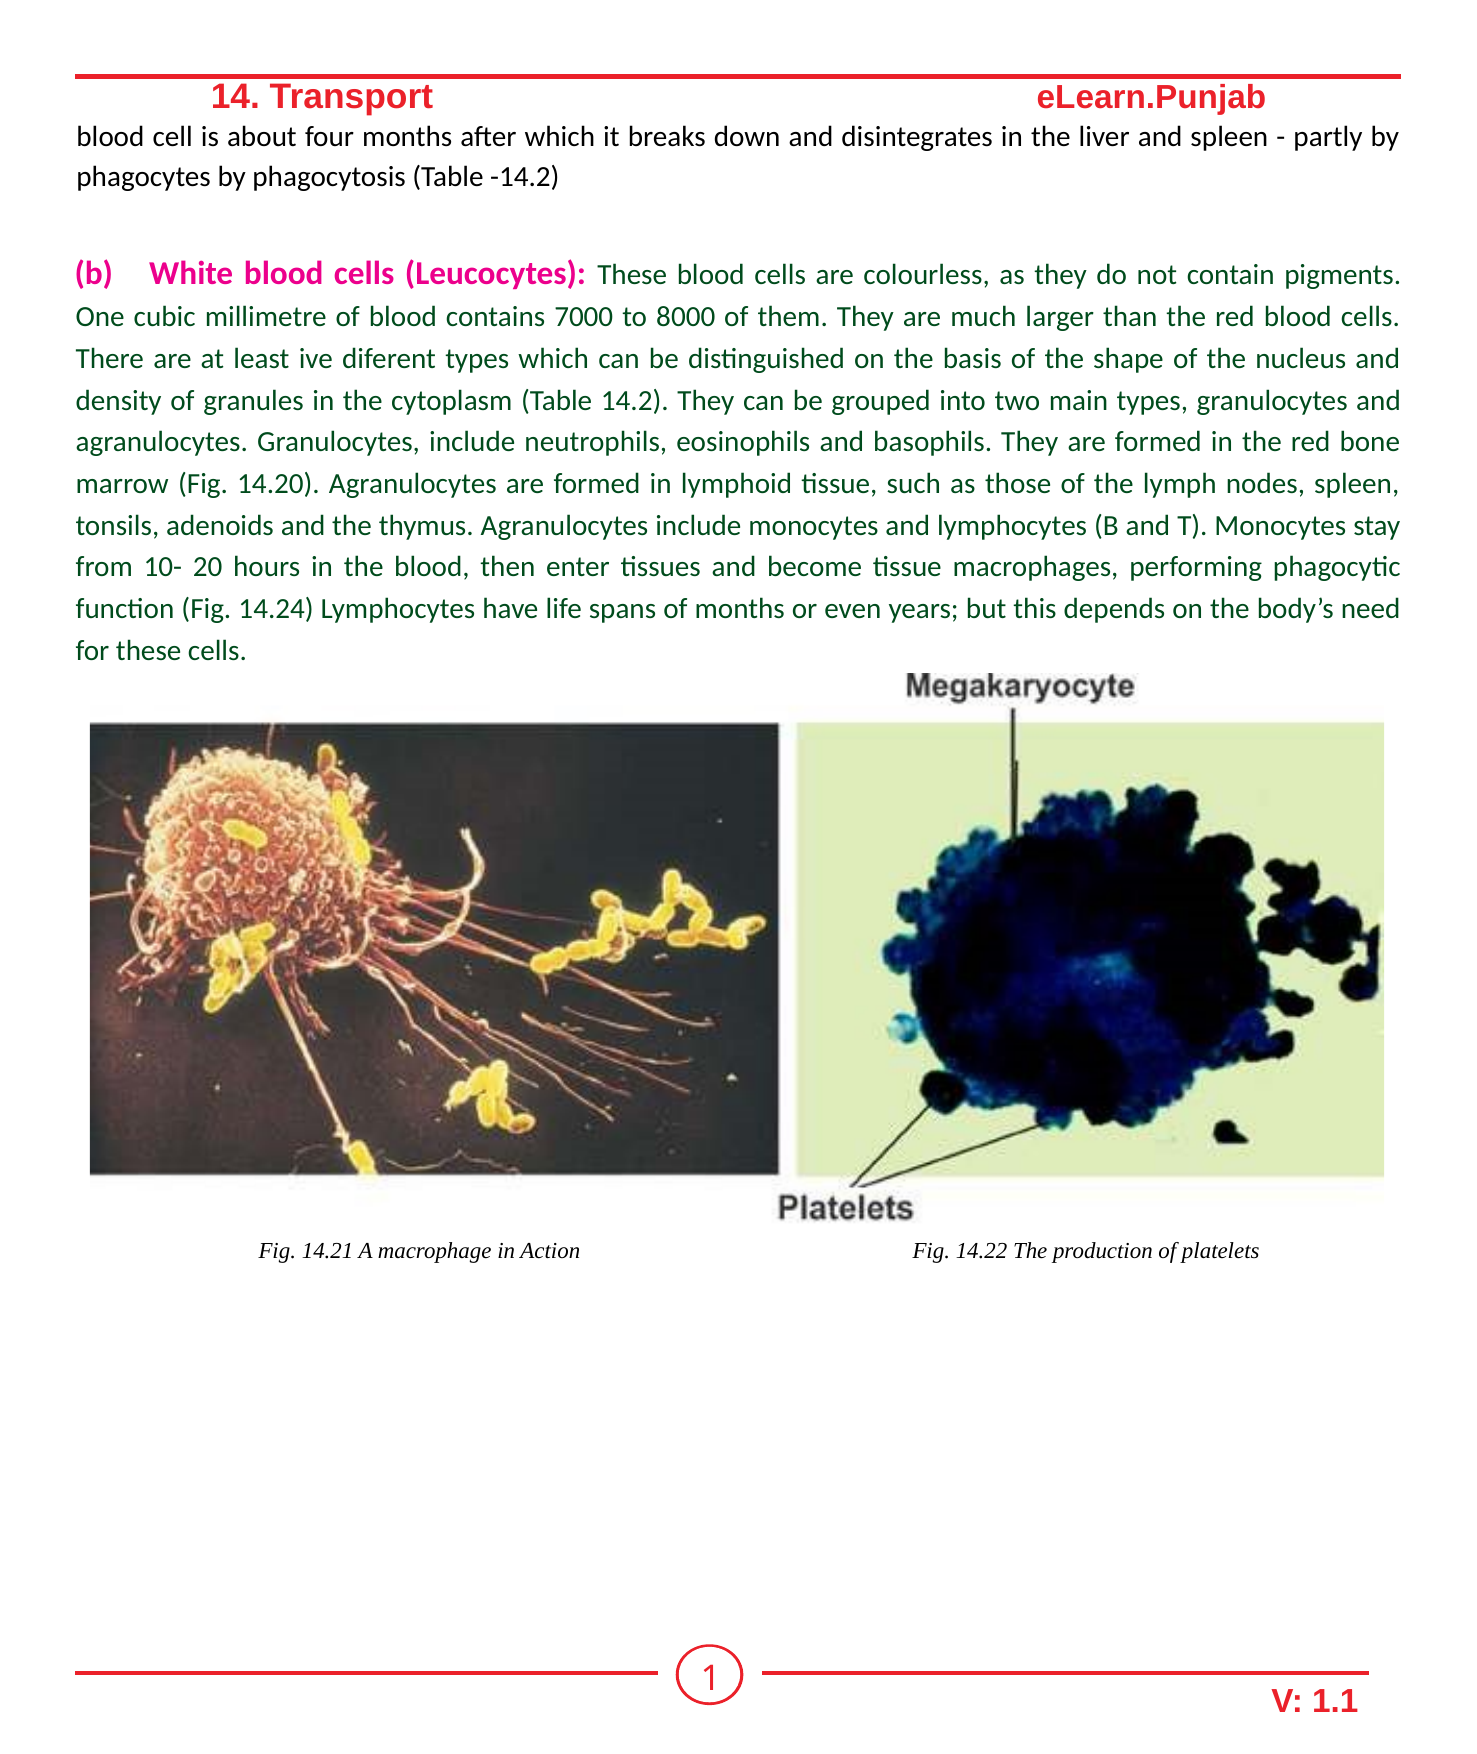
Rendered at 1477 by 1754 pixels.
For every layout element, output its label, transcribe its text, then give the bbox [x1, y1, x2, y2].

list White blood cells (Leucocytes): These blood cells are colourless, as they do not contain pigments. One cubic millimetre of blood contains 7000 to 8000 of them. They are much larger than the red blood cells. There are at least ive diferent types which can be distinguished on the basis of the shape of the nucleus and density of granules in the cytoplasm (Table 14.2). They can be grouped into two main types, granulocytes and agranulocytes. Granulocytes, include neutrophils, eosinophils and basophils. They are formed in the red bone marrow (Fig. 14.20). Agranulocytes are formed in lymphoid tissue, such as those of the lymph nodes, spleen, tonsils, adenoids and the thymus. Agranulocytes include monocytes and lymphocytes (B and T). Monocytes stay from 10- 20 hours in the blood, then enter tissues and become tissue macrophages, performing phagocytic function (Fig. 14.24) Lymphocytes have life spans of months or even years; but this depends on the body’s need for these cells. [74, 252, 1402, 667]
picture [89, 673, 1385, 1236]
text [75, 118, 1402, 194]
text Fig. 14.21 A macrophage in Action Fig. 14.22 The production of platelets [74, 1238, 1403, 1264]
